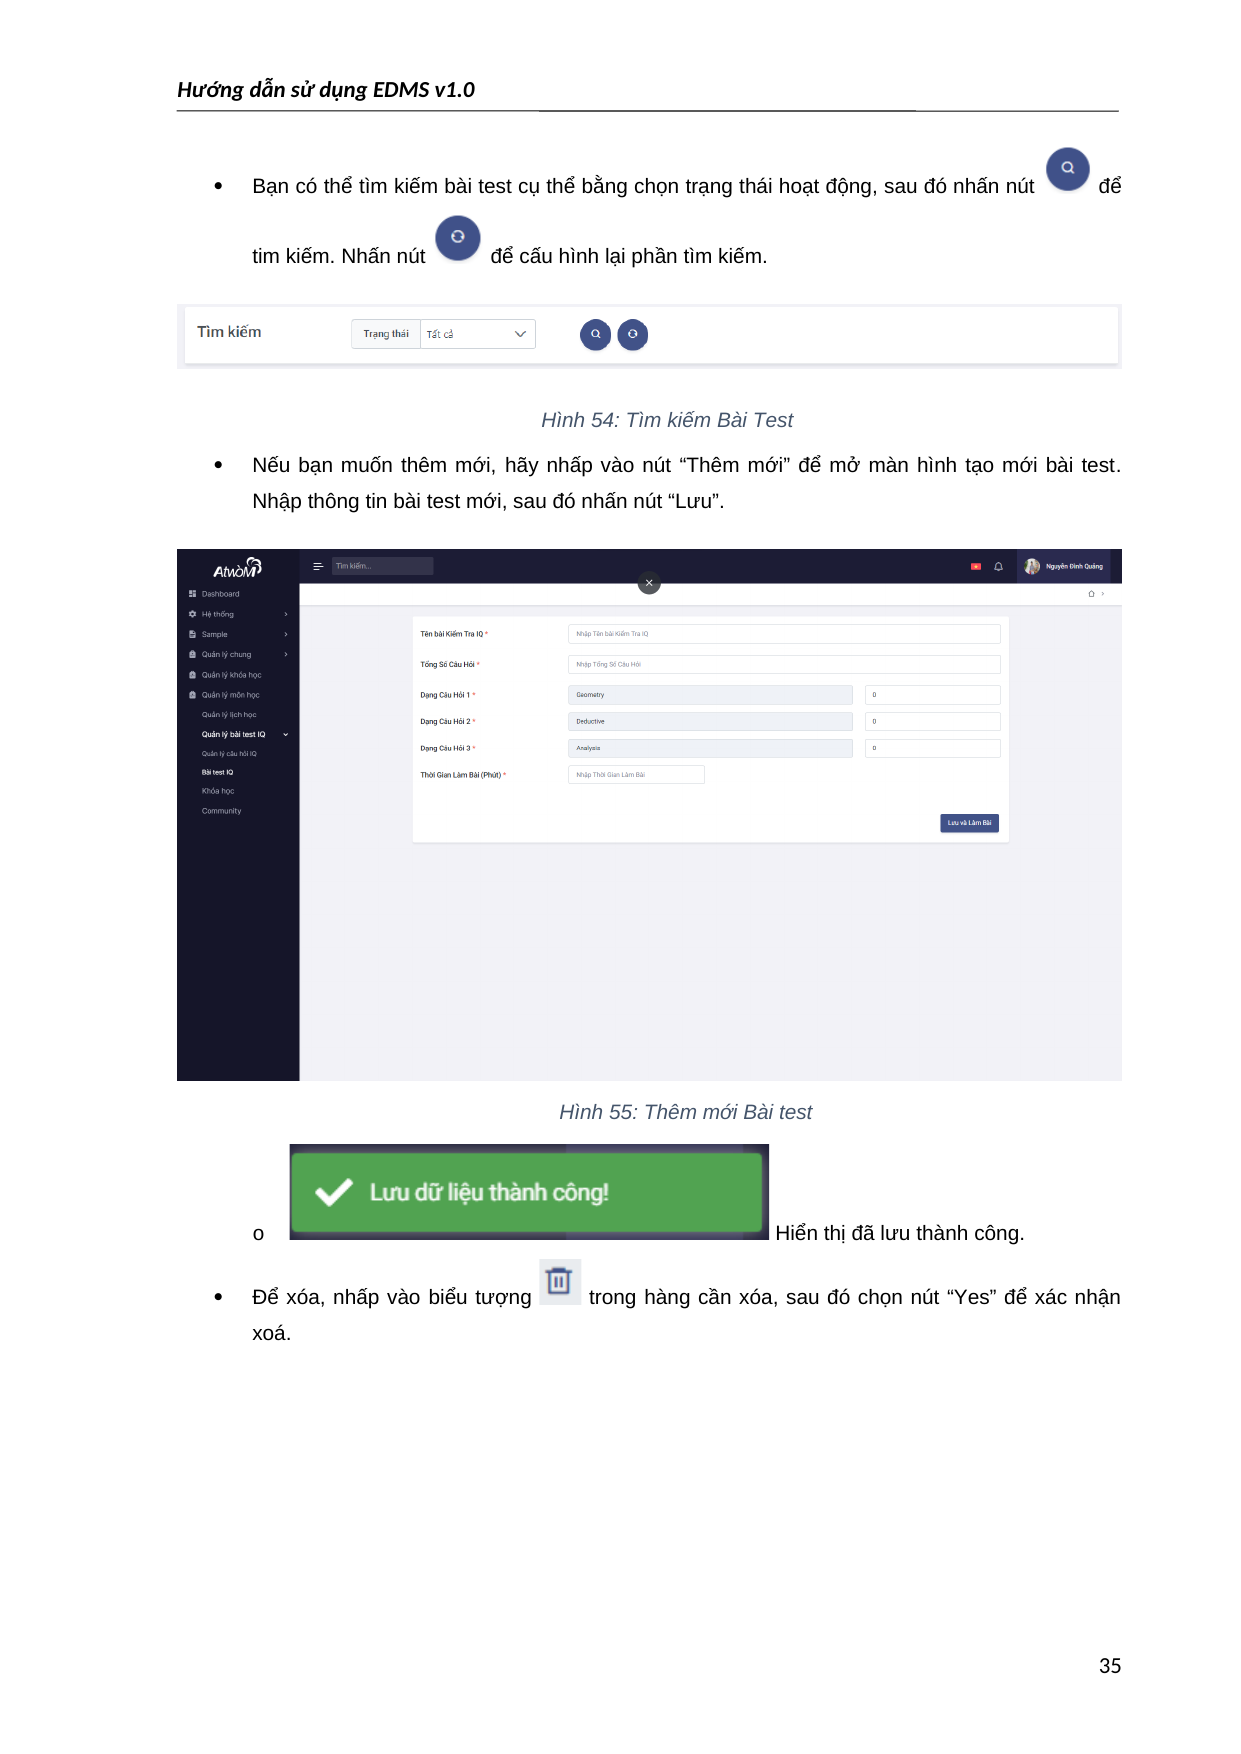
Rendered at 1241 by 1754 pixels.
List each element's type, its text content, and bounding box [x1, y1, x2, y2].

text Hình 6.3.2 : Tìm kiếm Bài Test [214, 408, 1122, 432]
list Nếu bạn muốn thêm mới, hãy nhấp vào nút “Thêm mới” để mở màn hình tạo mới bài test. Nhập thông tin bài test mới, sau đó nhấn nút “Lưu”. [214, 452, 1122, 512]
picture [431, 210, 485, 264]
picture [539, 1259, 582, 1305]
picture [177, 304, 1122, 369]
list Bạn có thể tìm kiếm bài test cụ thể bằng chọn trạng thái hoạt động, sau đó nhấn nút để tim kiếm. Nhấn nút để cấu hình lại phần tìm kiếm. [214, 141, 1122, 268]
list Để xóa, nhấp vào biểu tượng trong hàng cần xóa, sau đó chọn nút “Yes” để xác nhận xoá. [214, 1259, 1122, 1345]
picture [177, 549, 1122, 1081]
text Hình 6.3.3 : Thêm mới Bài test [252, 1100, 1122, 1124]
picture [289, 1144, 770, 1240]
picture [1042, 140, 1093, 194]
